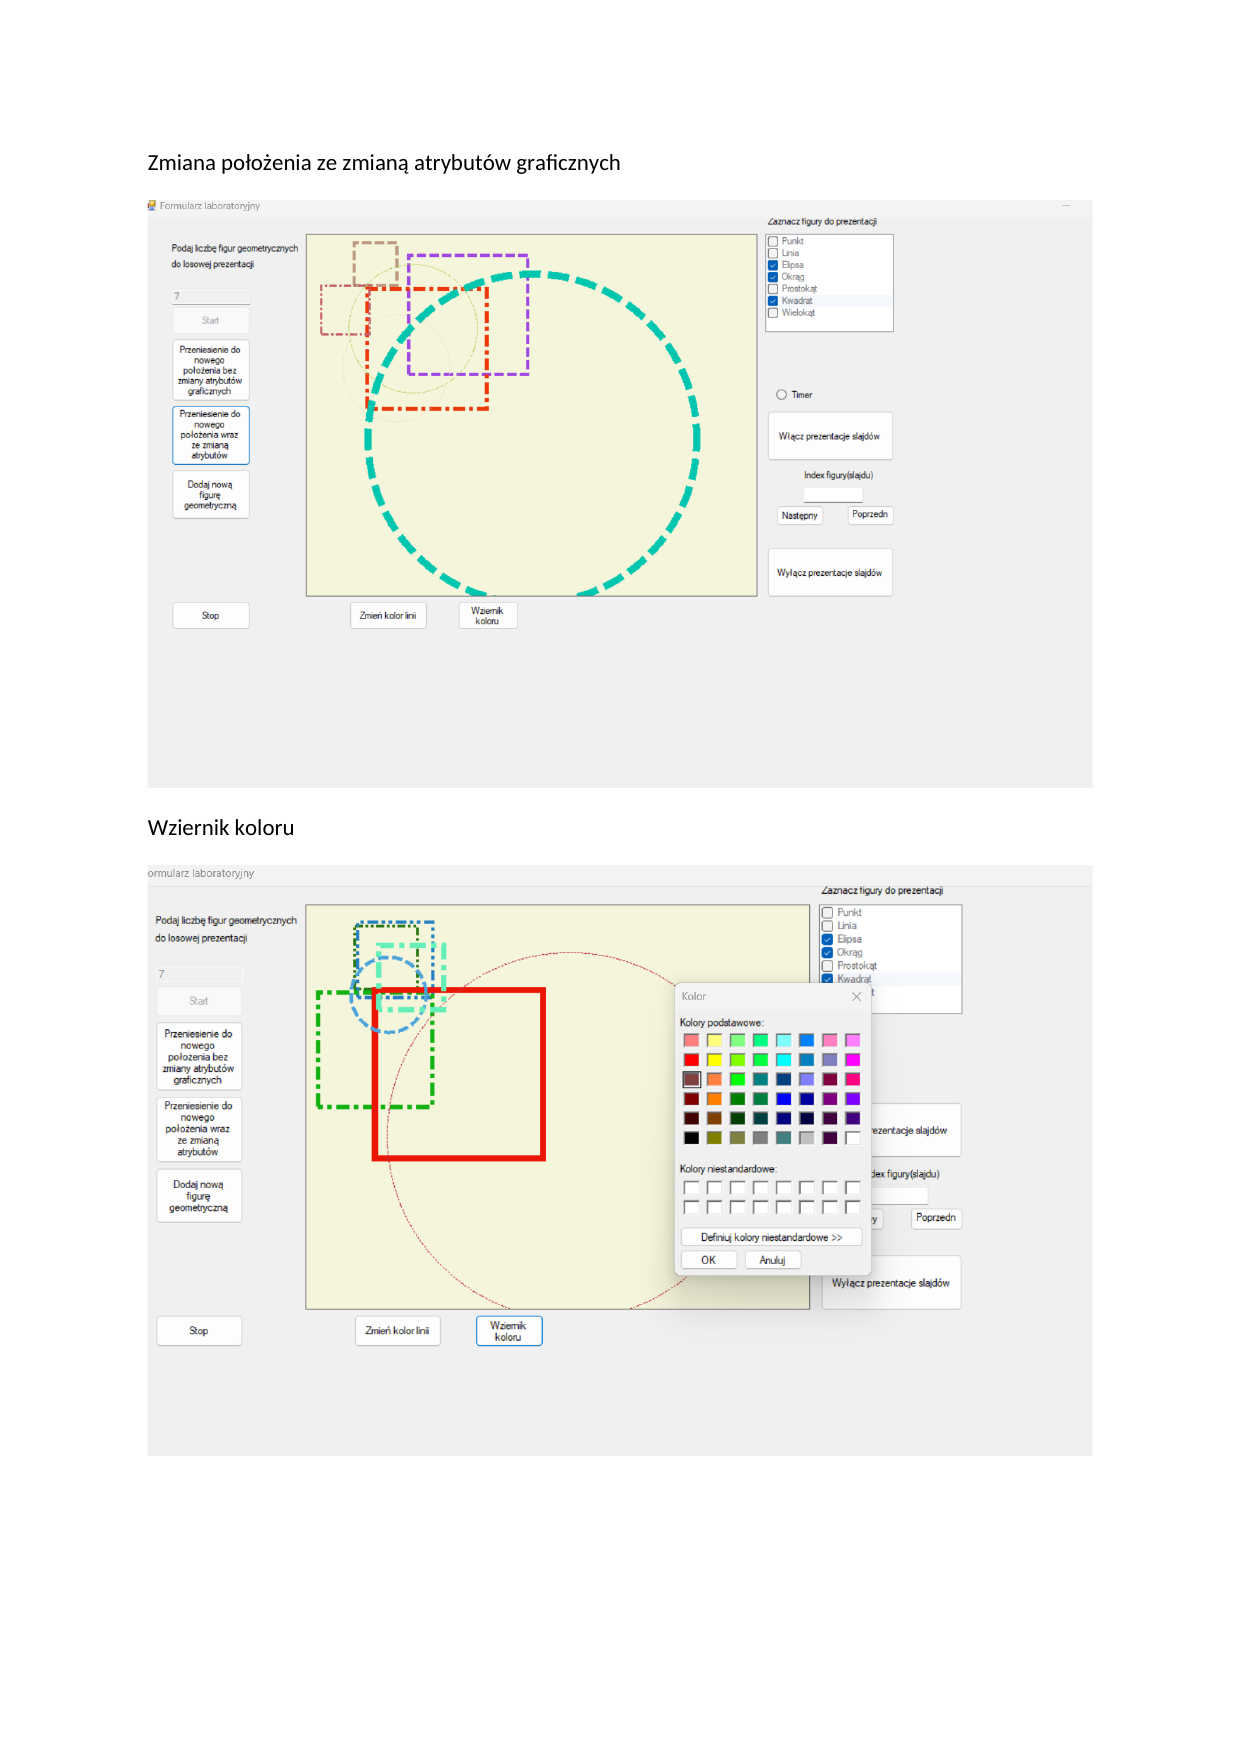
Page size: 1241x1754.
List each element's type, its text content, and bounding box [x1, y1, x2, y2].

text Wziernik koloru [148, 813, 1093, 841]
picture [147, 200, 1093, 788]
picture [147, 865, 1093, 1456]
text Zmiana położenia ze zmianą atrybutów graficznych [148, 148, 1093, 176]
